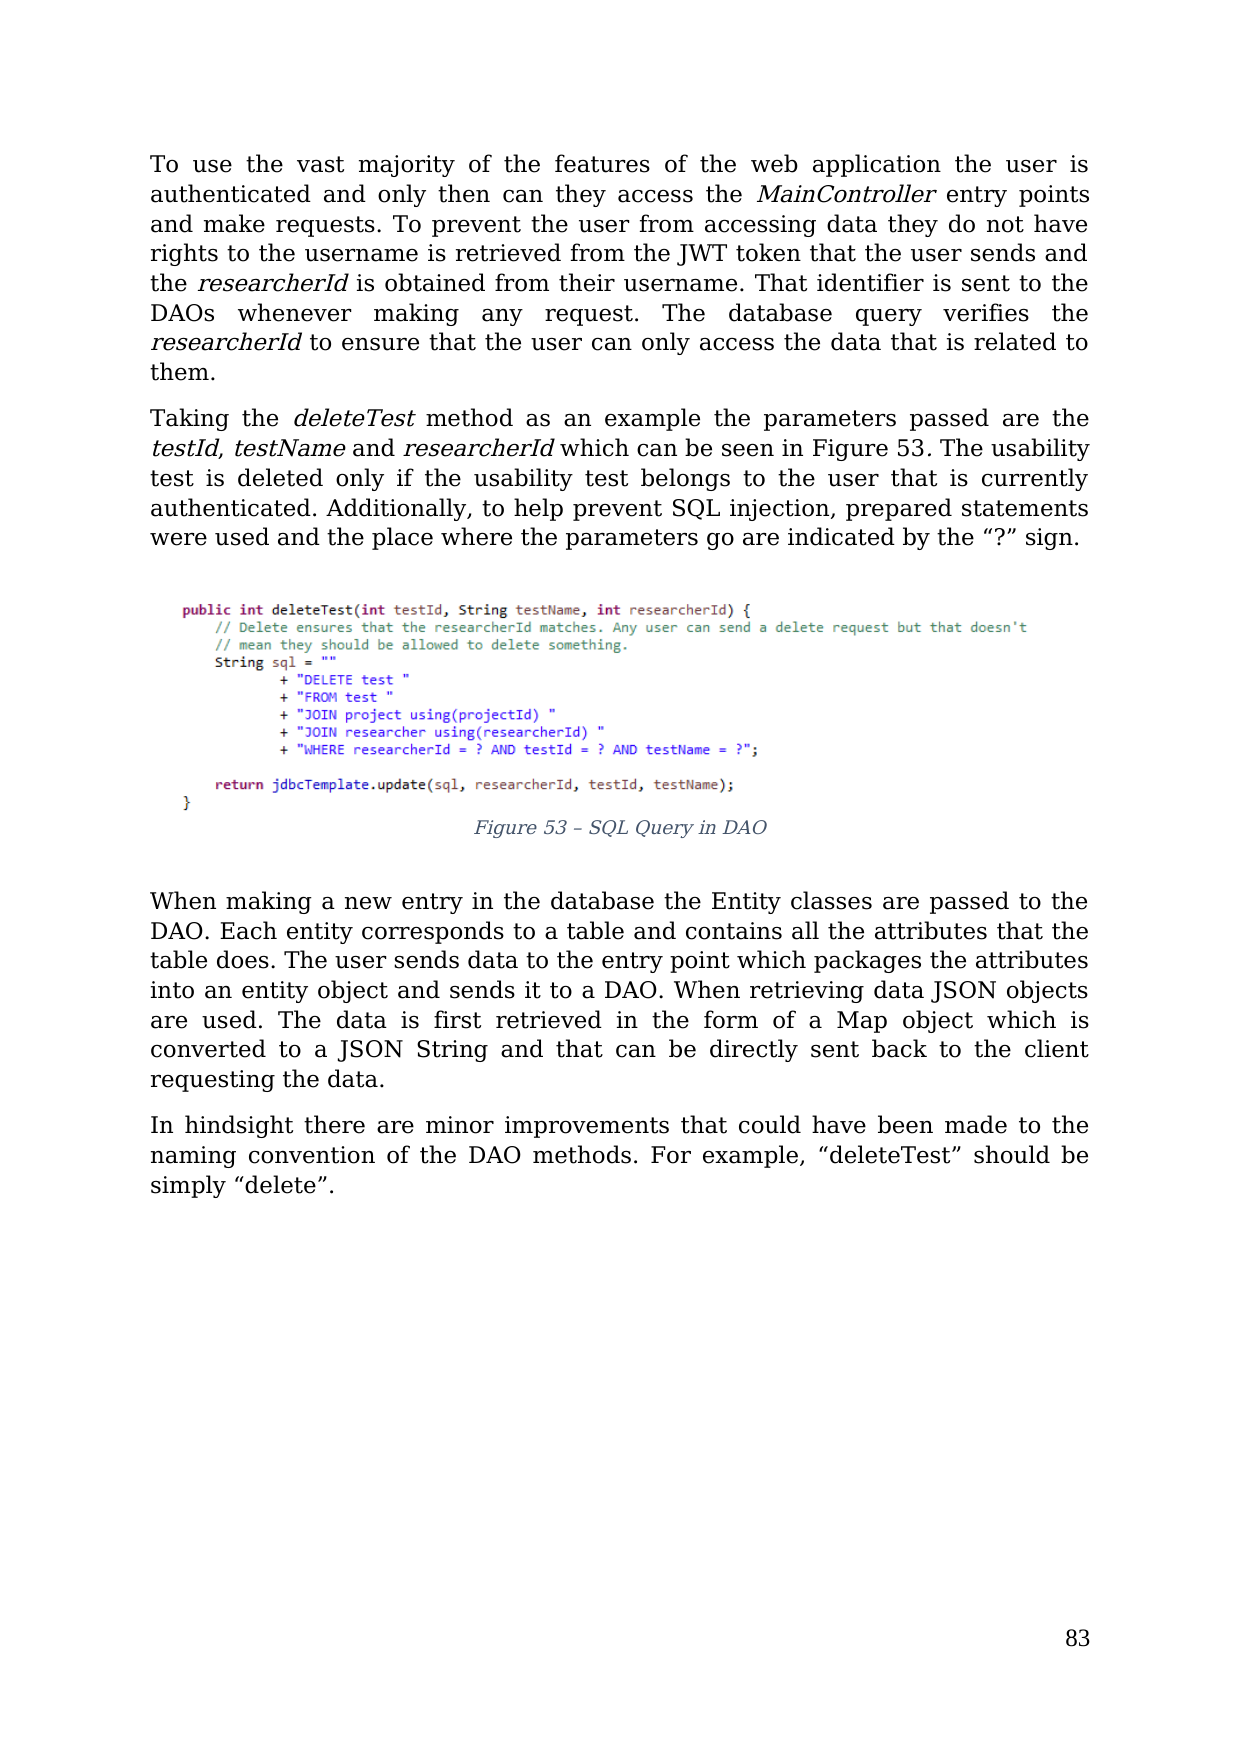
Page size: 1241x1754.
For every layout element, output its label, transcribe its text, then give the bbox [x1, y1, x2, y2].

text Taking the deleteTest method as an example the parameters passed are the testId, testName and researcherId which can be seen in Figure 53. The usability test is deleted only if the usability test belongs to the user that is currently authenticated. Additionally, to help prevent SQL injection, prepared statements were used and the place where the parameters go are indicated by the “?” sign. [150, 404, 1090, 550]
picture [150, 596, 1091, 816]
text Figure 53 – SQL Query in DAO [150, 816, 1090, 838]
text In hindsight there are minor improvements that could have been made to the naming convention of the DAO methods. For example, “deleteTest” should be simply “delete”. [150, 1111, 1090, 1198]
text To use the vast majority of the features of the web application the user is authenticated and only then can they access the MainController entry points and make requests. To prevent the user from accessing data they do not have rights to the username is retrieved from the JWT token that the user sends and the researcherId is obtained from their username. That identifier is sent to the DAOs whenever making any request. The database query verifies the researcherId to ensure that the user can only access the data that is related to them. [150, 150, 1090, 385]
text When making a new entry in the database the Entity classes are passed to the DAO. Each entity corresponds to a table and contains all the attributes that the table does. The user sends data to the entry point which packages the attributes into an entity object and sends it to a DAO. When retrieving data JSON objects are used. The data is first retrieved in the form of a Map object which is converted to a JSON String and that can be directly sent back to the client requesting the data. [150, 887, 1090, 1092]
